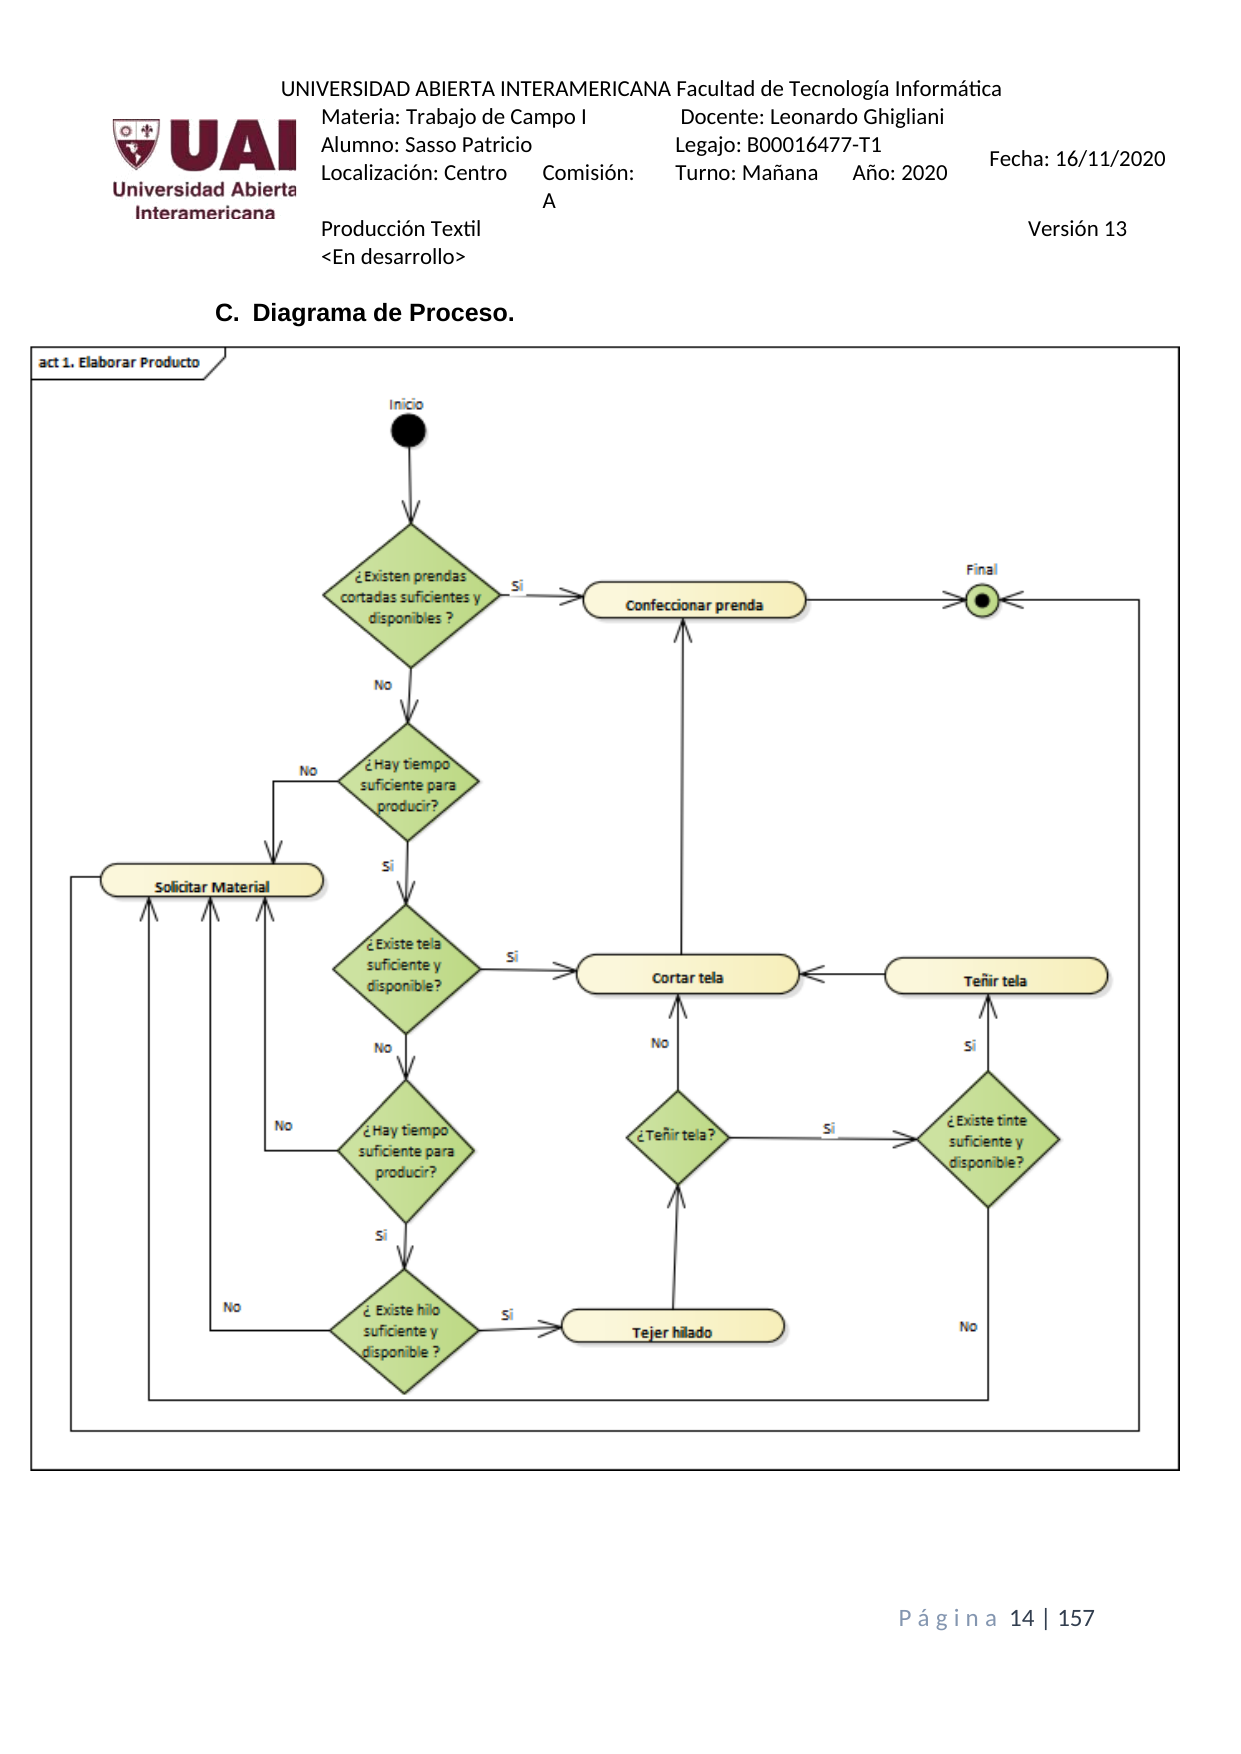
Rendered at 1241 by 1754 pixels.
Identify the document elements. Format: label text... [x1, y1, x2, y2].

picture [112, 119, 297, 219]
picture [29, 345, 1180, 1471]
list Diagrama de Proceso. [215, 298, 1122, 327]
